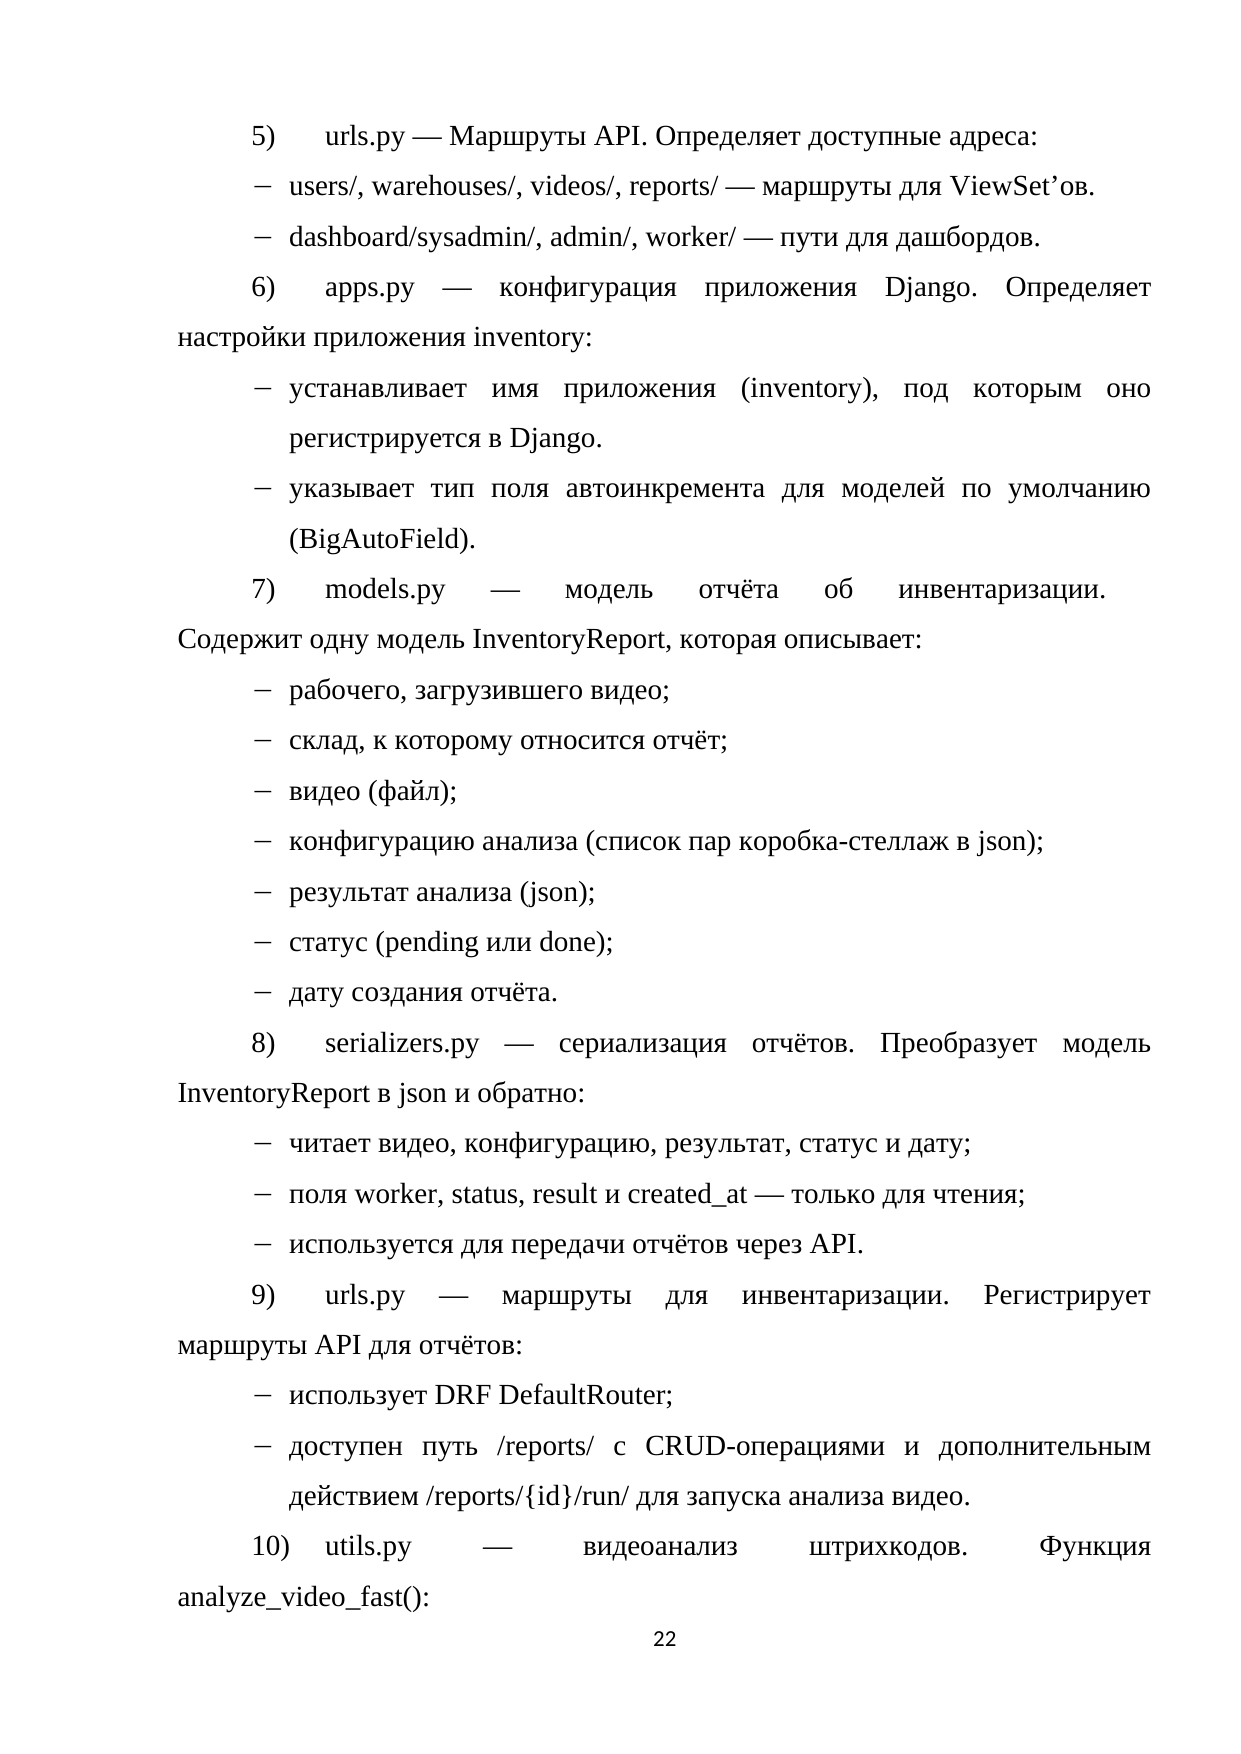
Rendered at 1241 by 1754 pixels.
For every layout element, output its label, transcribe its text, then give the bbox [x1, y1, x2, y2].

text устанавливает имя приложения (inventory), под которым оно регистрируется в Django. [251, 370, 1152, 454]
text видео (файл); [251, 773, 1152, 806]
text используется для передачи отчётов через API. [251, 1226, 1152, 1260]
text urls.py — маршруты для инвентаризации. Регистрирует маршруты API для отчётов: [177, 1277, 1152, 1361]
text dashboard/sysadmin/, admin/, worker/ — пути для дашбордов. [251, 219, 1152, 252]
text склад, к которому относится отчёт; [251, 722, 1152, 756]
text конфигурацию анализа (список пар коробка-стеллаж в json); [251, 823, 1152, 857]
text читает видео, конфигурацию, результат, статус и дату; [251, 1126, 1152, 1159]
text users/, warehouses/, videos/, reports/ — маршруты для ViewSet’ов. [251, 168, 1152, 202]
text models.py — модель отчёта об инвентаризации. Содержит одну модель InventoryReport, которая описывает: [177, 571, 1152, 655]
text результат анализа (json); [251, 874, 1152, 907]
text urls.py — Маршруты API. Определяет доступные адреса: [177, 118, 1152, 152]
text поля worker, status, result и created_at — только для чтения; [251, 1176, 1152, 1209]
text рабочего, загрузившего видео; [251, 672, 1152, 706]
text дату создания отчёта. [251, 974, 1152, 1008]
text utils.py — видеоанализ штрихкодов. Функция analyze_video_fast(): [177, 1528, 1152, 1612]
text использует DRF DefaultRouter; [251, 1377, 1152, 1411]
text serializers.py — сериализация отчётов. Преобразует модель InventoryReport в json и обратно: [177, 1025, 1152, 1109]
text статус (pending или done); [251, 924, 1152, 958]
text доступен путь /reports/ с CRUD-операциями и дополнительным действием /reports/{id}/run/ для запуска анализа видео. [251, 1428, 1152, 1512]
text apps.py — конфигурация приложения Django. Определяет настройки приложения inventory: [177, 269, 1152, 353]
text указывает тип поля автоинкремента для моделей по умолчанию (BigAutoField). [251, 471, 1152, 554]
